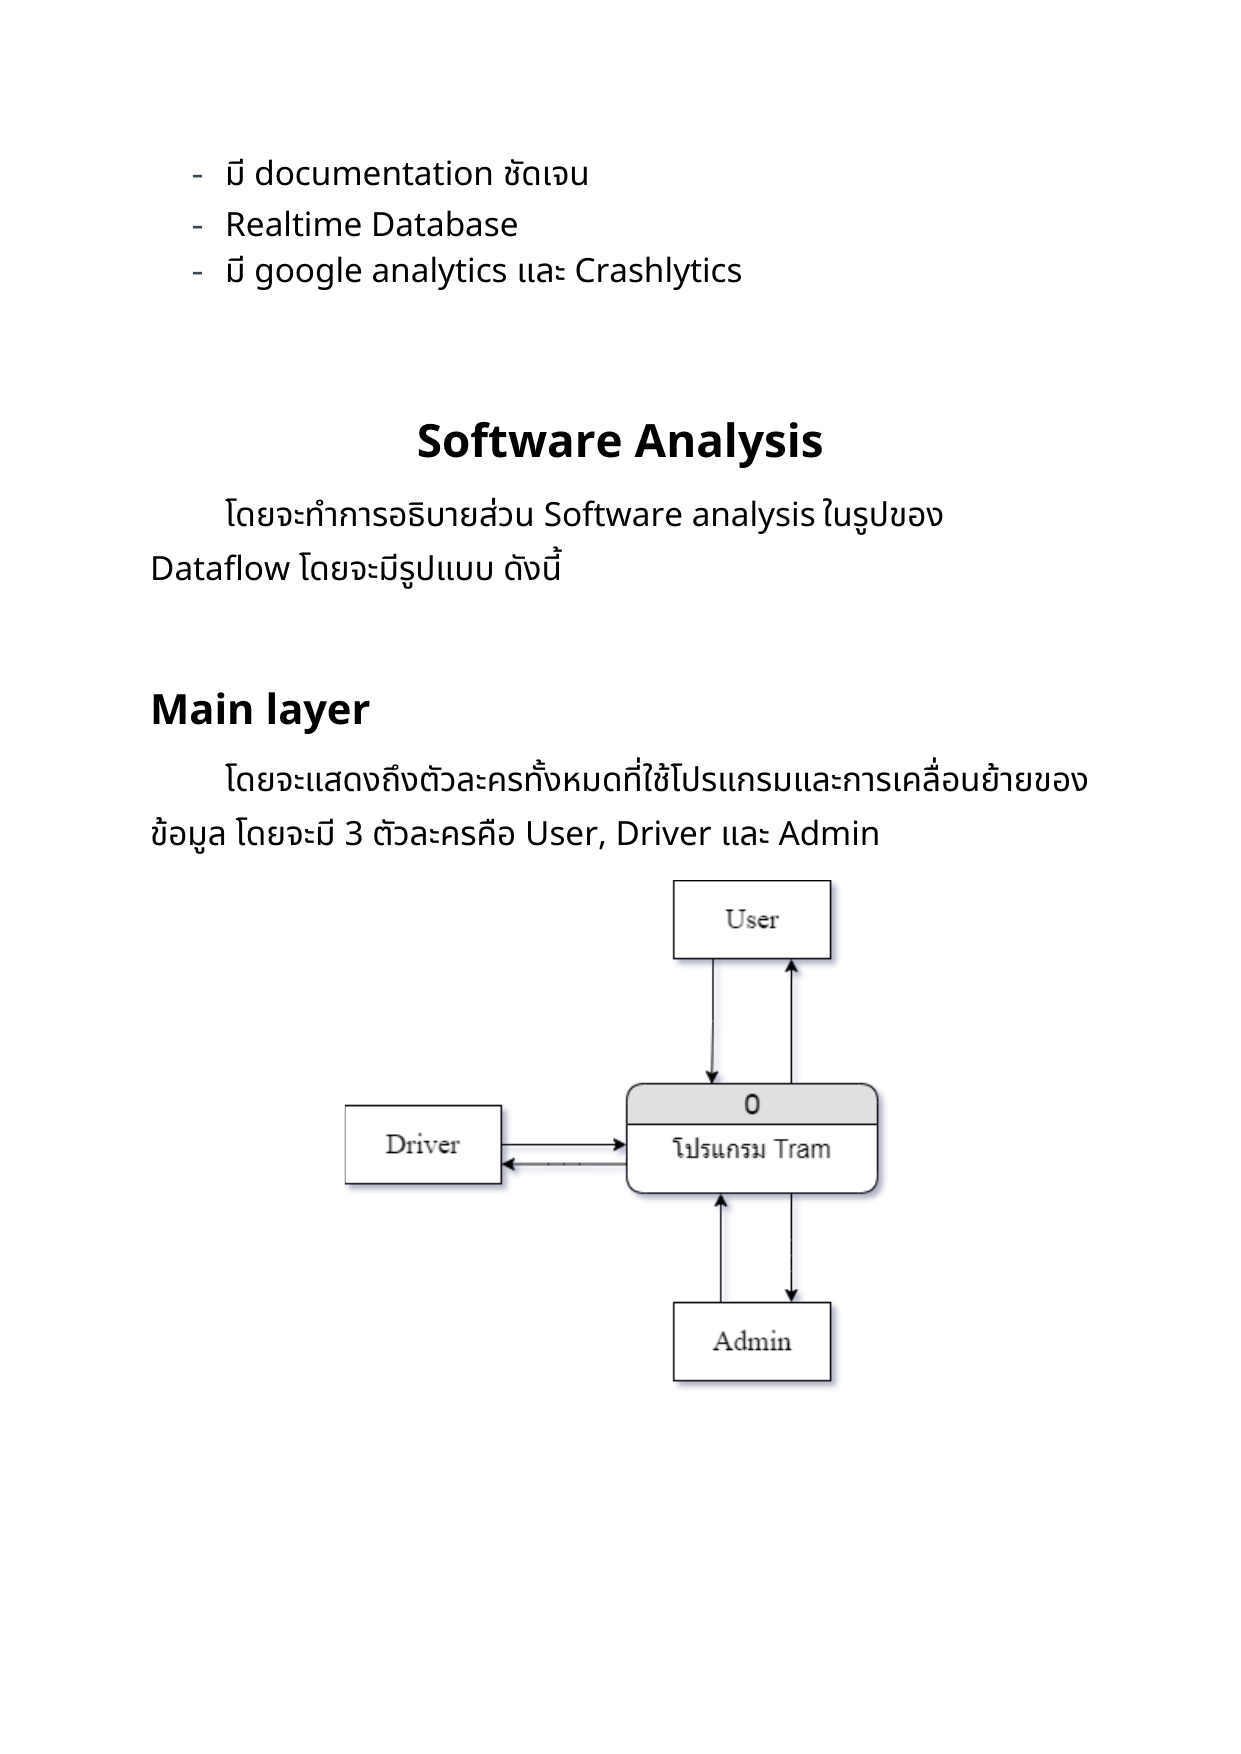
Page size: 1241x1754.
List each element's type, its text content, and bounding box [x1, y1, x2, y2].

list Realtime Database [187, 201, 1090, 246]
text Main layer [150, 679, 1090, 736]
text Software Analysis [150, 408, 1090, 471]
text โดยจะทำการอธิบายส่วน Software analysisในรูปของ Dataflow โดยจะมีรูปแบบ ดังนี้ [150, 491, 1090, 595]
list มี google analytics และ Crashlytics [187, 246, 1090, 297]
picture [344, 880, 896, 1399]
list มี documentation ชัดเจน [187, 150, 1090, 201]
text โดยจะแสดงถึงตัวละครทั้งหมดที่ใช้โปรแกรมและการเคลื่อนย้ายของข้อมูล โดยจะมี 3 ตัวละครคือ User, Driver และ Admin [150, 756, 1090, 860]
